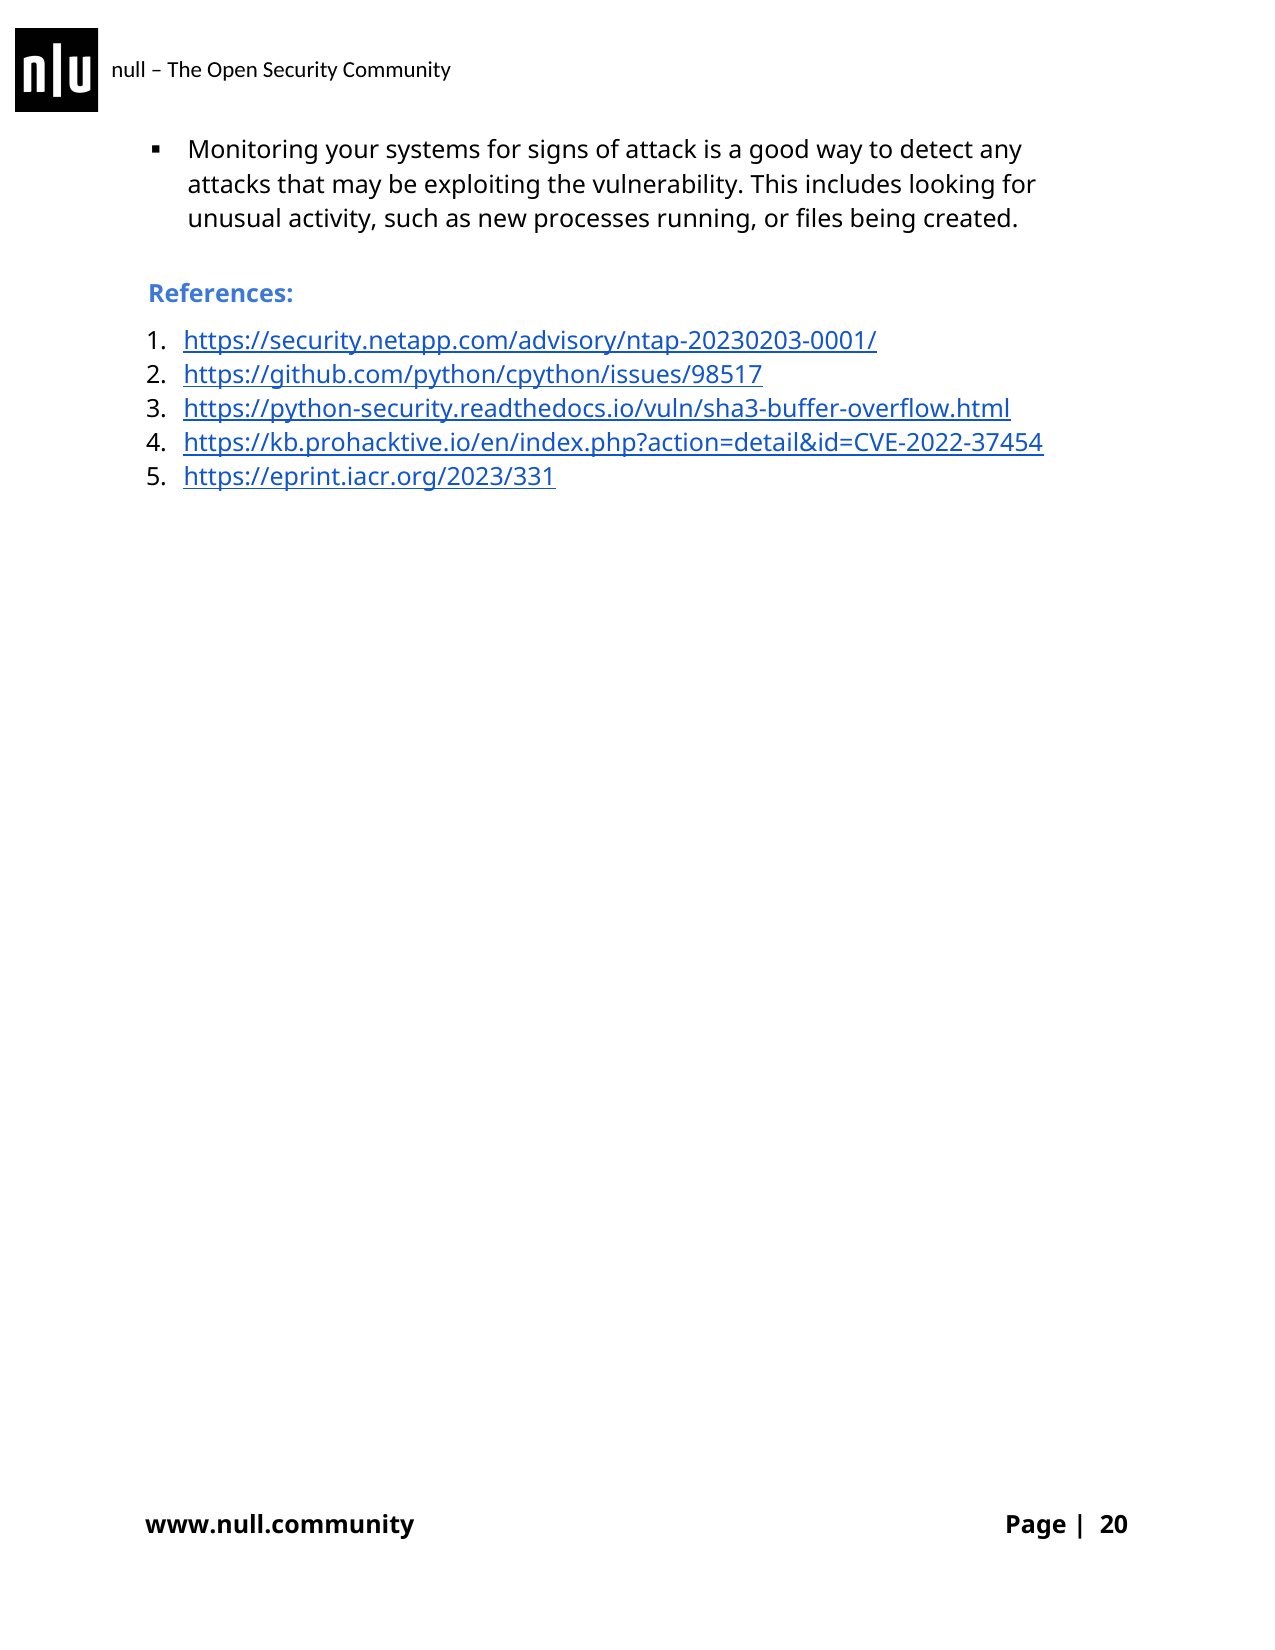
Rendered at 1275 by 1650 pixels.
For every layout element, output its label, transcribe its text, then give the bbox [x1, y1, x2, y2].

list https://kb.prohacktive.io/en/index.php?action=detail&id=CVE-2022-37454 [146, 425, 1108, 459]
list https://python-security.readthedocs.io/vuln/sha3-buffer-overflow.html [146, 391, 1108, 425]
list https://eprint.iacr.org/2023/331 [146, 459, 1108, 493]
list Monitoring your systems for signs of attack is a good way to detect any attacks that may be exploiting the vulnerability. This includes looking for unusual activity, such as new processes running, or files being created. [150, 132, 1108, 234]
picture [15, 28, 99, 112]
subtitle References: [148, 276, 1108, 310]
list https://github.com/python/cpython/issues/98517 [146, 357, 1108, 391]
list https://security.netapp.com/advisory/ntap-20230203-0001/ [146, 323, 1108, 357]
